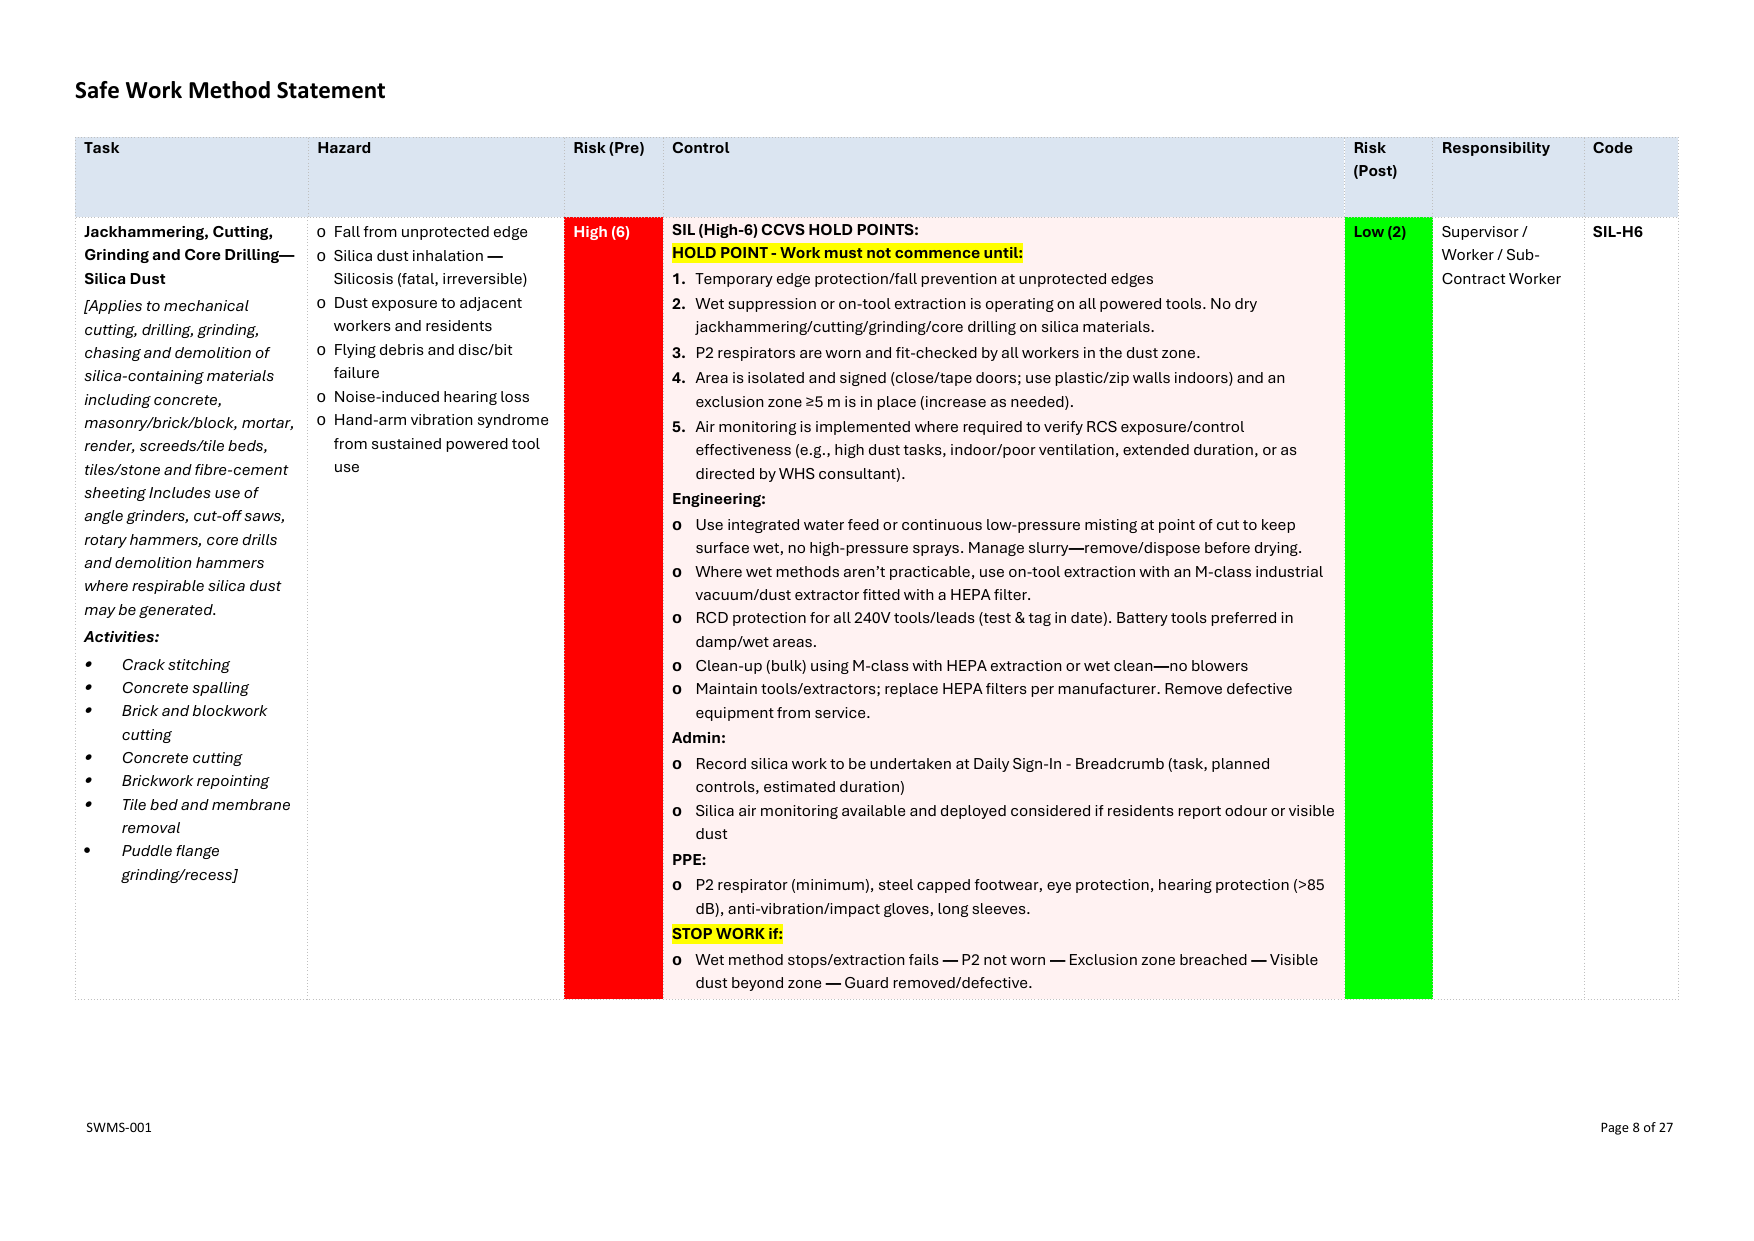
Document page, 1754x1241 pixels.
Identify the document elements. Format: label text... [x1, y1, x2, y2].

table_header Risk (Post) [1345, 137, 1433, 217]
table_cell High (6) [564, 217, 663, 999]
table_header Code [1584, 137, 1678, 217]
table_header Task [75, 137, 308, 217]
table_cell Low (2) [1345, 217, 1433, 999]
table_header Risk (Pre) [564, 137, 663, 217]
table_cell Fall from unprotected edge Silica dust inhalation — Silicosis (fatal, irreversible) Dust exposure to adjacent workers and residents Flying debris and disc/bit failure Noise-induced hearing loss Hand-arm vibration syndrome from sustained powered tool use [307, 217, 564, 999]
table_header Responsibility [1433, 137, 1584, 217]
table_cell Supervisor / Worker / Sub-Contract Worker [1433, 217, 1584, 999]
table_cell SIL (High-6) CCVS HOLD POINTS: HOLD POINT - Work must not commence until: Temporary edge protection/fall prevention at unprotected edges Wet suppression or on-tool extraction is operating on all powered tools. No dry jackhammering/cutting/grinding/core drilling on silica materials. P2 respirators are worn and fit-checked by all workers in the dust zone. Area is isolated and signed (close/tape doors; use plastic/zip walls indoors) and an exclusion zone ≥5 m is in place (increase as needed). Air monitoring is implemented where required to verify RCS exposure/control effectiveness (e.g., high dust tasks, indoor/poor ventilation, extended duration, or as directed by WHS consultant). Engineering: Use integrated water feed or continuous low-pressure misting at point of cut to keep surface wet, no high-pressure sprays. Manage slurry—remove/dispose before drying. Where wet methods aren’t practicable, use on-tool extraction with an M-class industrial vacuum/dust extractor fitted with a HEPA filter. RCD protection for all 240V tools/leads (test & tag in date). Battery tools preferred in damp/wet areas. Clean-up (bulk) using M-class with HEPA extraction or wet clean—no blowers Maintain tools/extractors; replace HEPA filters per manufacturer. Remove defective equipment from service. Admin: Record silica work to be undertaken at Daily Sign-In - Breadcrumb (task, planned controls, estimated duration) Silica air monitoring available and deployed considered if residents report odour or visible dust PPE: P2 respirator (minimum), steel capped footwear, eye protection, hearing protection (>85 dB), anti-vibration/impact gloves, long sleeves. STOP WORK if: Wet method stops/extraction fails — P2 not worn — Exclusion zone breached — Visible dust beyond zone — Guard removed/defective. [663, 217, 1344, 999]
table_cell Jackhammering, Cutting, Grinding and Core Drilling— Silica Dust [Applies to mechanical cutting, drilling, grinding, chasing and demolition of silica-containing materials including concrete, masonry/brick/block, mortar, render, screeds/tile beds, tiles/stone and fibre-cement sheeting Includes use of angle grinders, cut-off saws, rotary hammers, core drills and demolition hammers where respirable silica dust may be generated. Activities: Crack stitching Concrete spalling Brick and blockwork cutting Concrete cutting Brickwork repointing Tile bed and membrane removal Puddle flange grinding/recess] [75, 217, 307, 999]
table_header Hazard [308, 137, 564, 217]
table_header Control [663, 137, 1344, 217]
table_cell SIL-H6 [1584, 217, 1678, 999]
